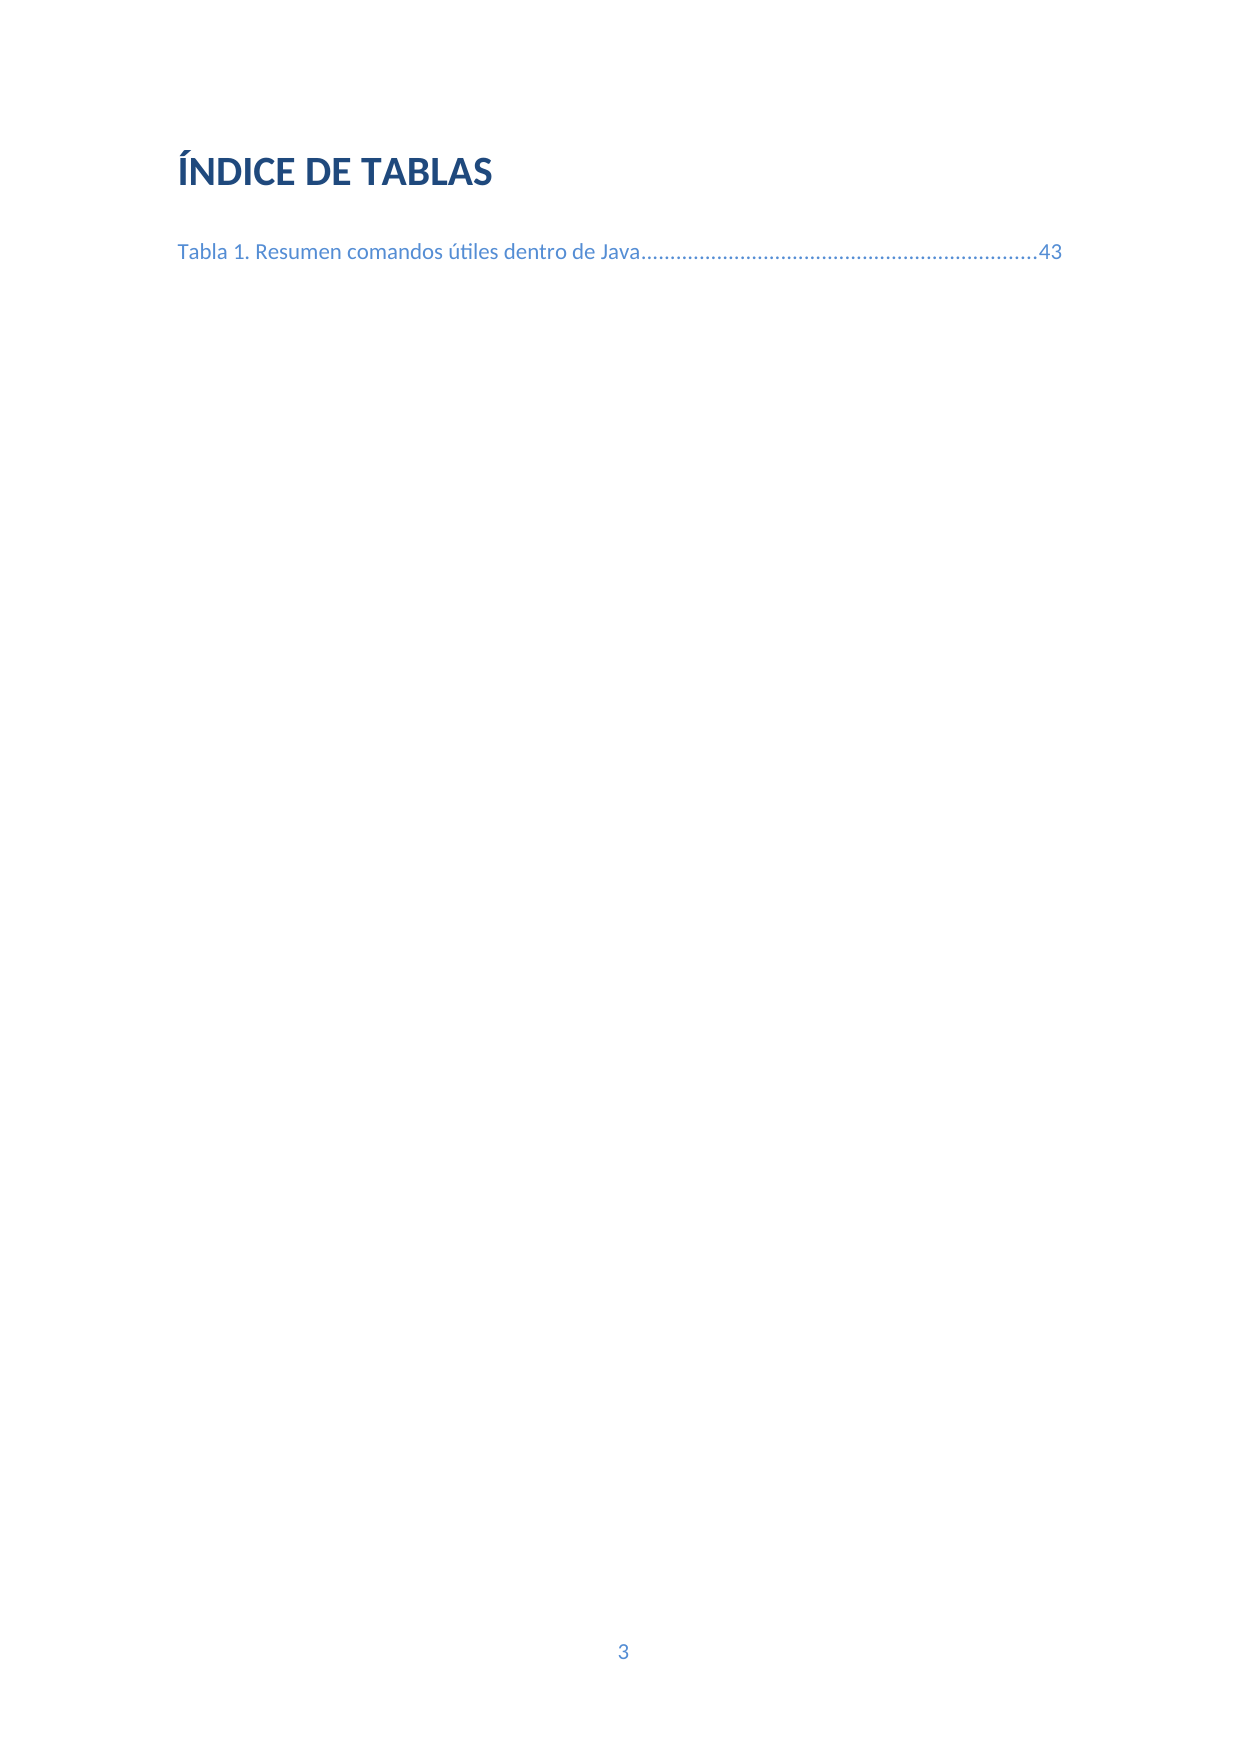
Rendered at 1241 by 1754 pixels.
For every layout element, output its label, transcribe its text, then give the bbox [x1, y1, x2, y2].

text ÍNDICE DE TABLAS [177, 145, 1063, 196]
text Tabla 1. Resumen comandos útiles dentro de Java 43 [177, 237, 1063, 265]
